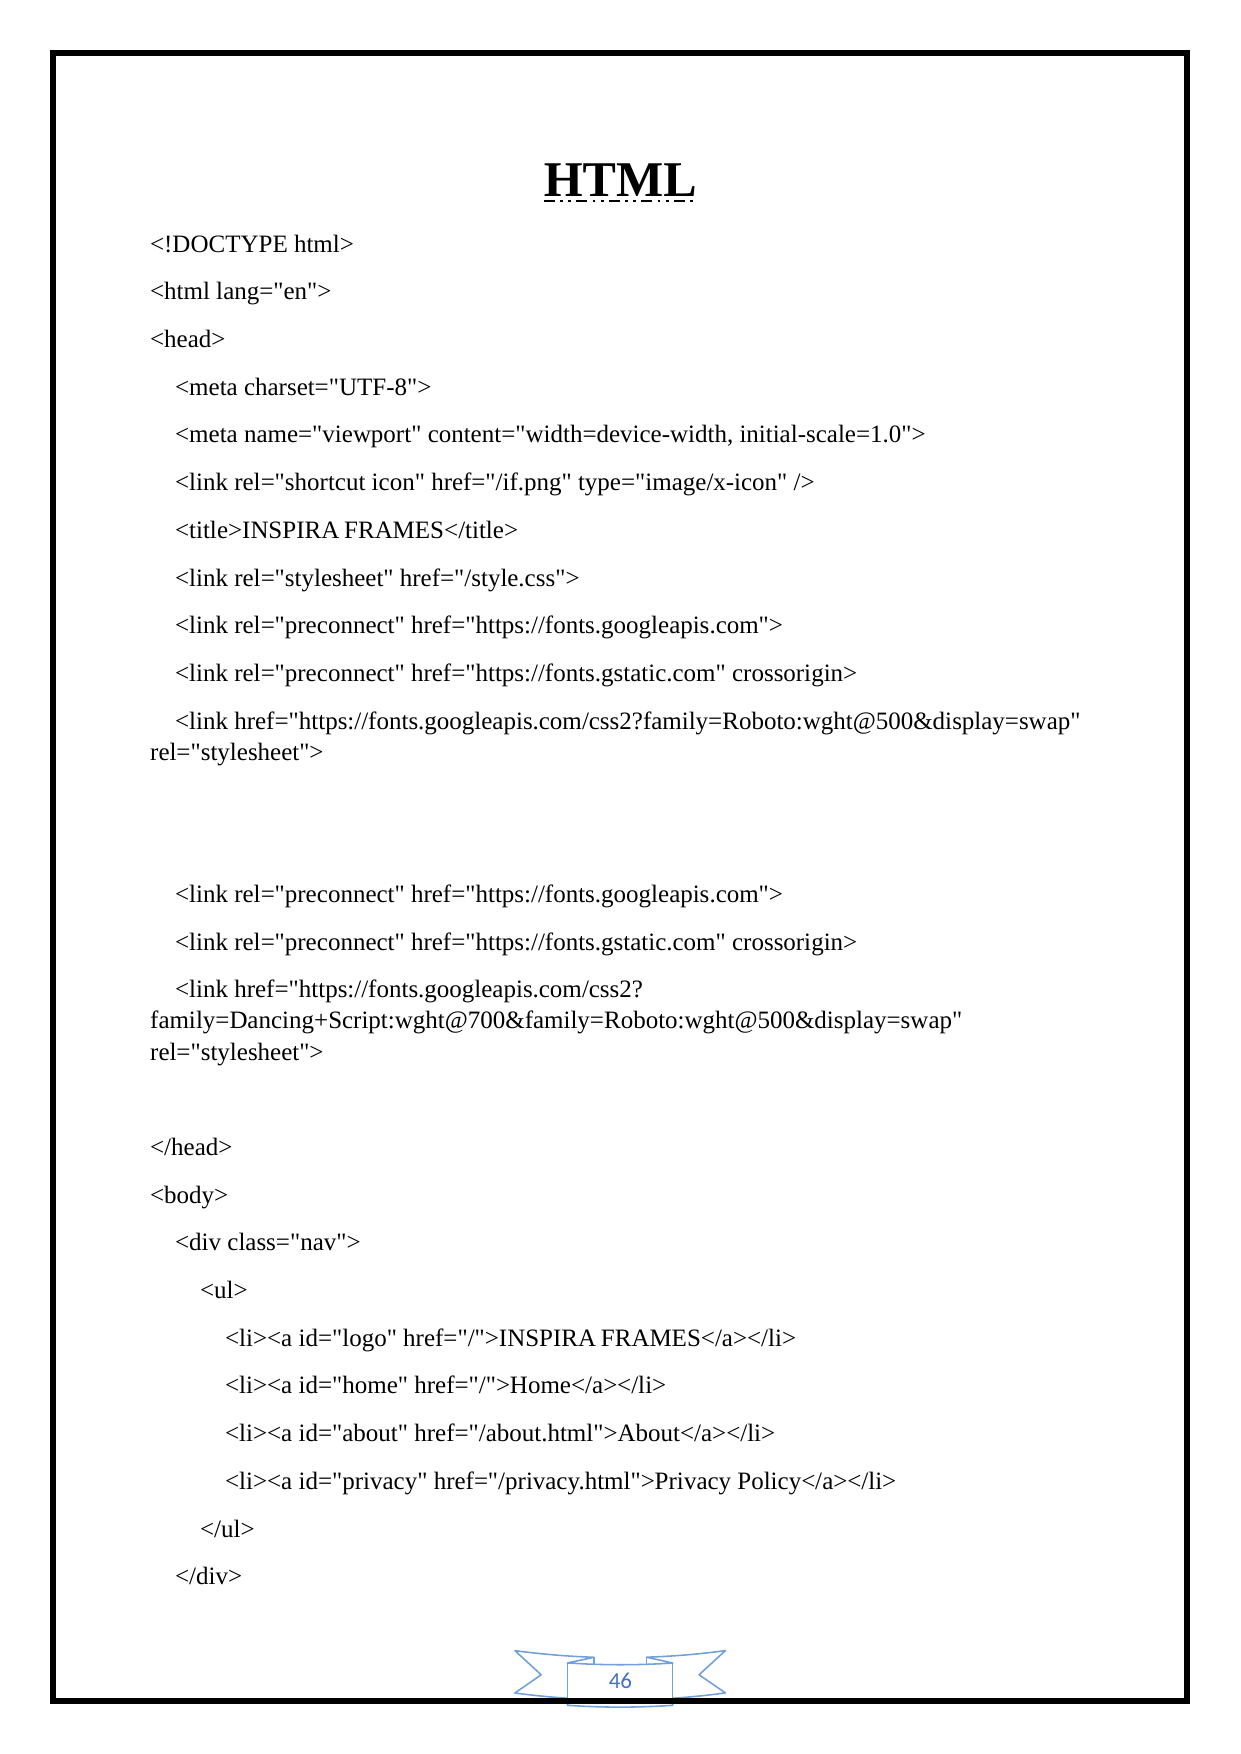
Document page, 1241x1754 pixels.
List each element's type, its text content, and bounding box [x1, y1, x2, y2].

text <link rel="shortcut icon" href="/if.png" type="image/x-icon" /> [150, 467, 1090, 496]
text <!DOCTYPE html> [150, 229, 1090, 257]
text <html lang="en"> [150, 276, 1090, 305]
text <ul> [150, 1275, 1090, 1304]
text </div> [150, 1561, 1090, 1590]
text <li><a id="privacy" href="/privacy.html">Privacy Policy</a></li> [150, 1466, 1090, 1495]
text <link rel="preconnect" href="https://fonts.googleapis.com"> [150, 879, 1090, 908]
text <link rel="preconnect" href="https://fonts.googleapis.com"> [150, 610, 1090, 639]
text HTML [150, 150, 1090, 207]
text <li><a id="about" href="/about.html">About</a></li> [150, 1418, 1090, 1447]
text <li><a id="home" href="/">Home</a></li> [150, 1371, 1090, 1399]
text <meta name="viewport" content="width=device-width, initial-scale=1.0"> [150, 419, 1090, 448]
text <link rel="preconnect" href="https://fonts.gstatic.com" crossorigin> [150, 927, 1090, 956]
text <li><a id="logo" href="/">INSPIRA FRAMES</a></li> [150, 1323, 1090, 1352]
text </head> [150, 1132, 1090, 1161]
text <link rel="stylesheet" href="/style.css"> [150, 563, 1090, 591]
text <meta charset="UTF-8"> [150, 372, 1090, 401]
text <div class="nav"> [150, 1227, 1090, 1256]
text <body> [150, 1180, 1090, 1208]
text <head> [150, 324, 1090, 353]
text </ul> [150, 1514, 1090, 1542]
text <link href="https://fonts.googleapis.com/css2?family=Roboto:wght@500&display=swap" rel="stylesheet"> [150, 706, 1090, 766]
text <title>INSPIRA FRAMES</title> [150, 515, 1090, 544]
text <link href="https://fonts.googleapis.com/css2?family=Dancing+Script:wght@700&family=Roboto:wght@500&display=swap" rel="stylesheet"> [150, 974, 1090, 1065]
text <link rel="preconnect" href="https://fonts.gstatic.com" crossorigin> [150, 658, 1090, 687]
